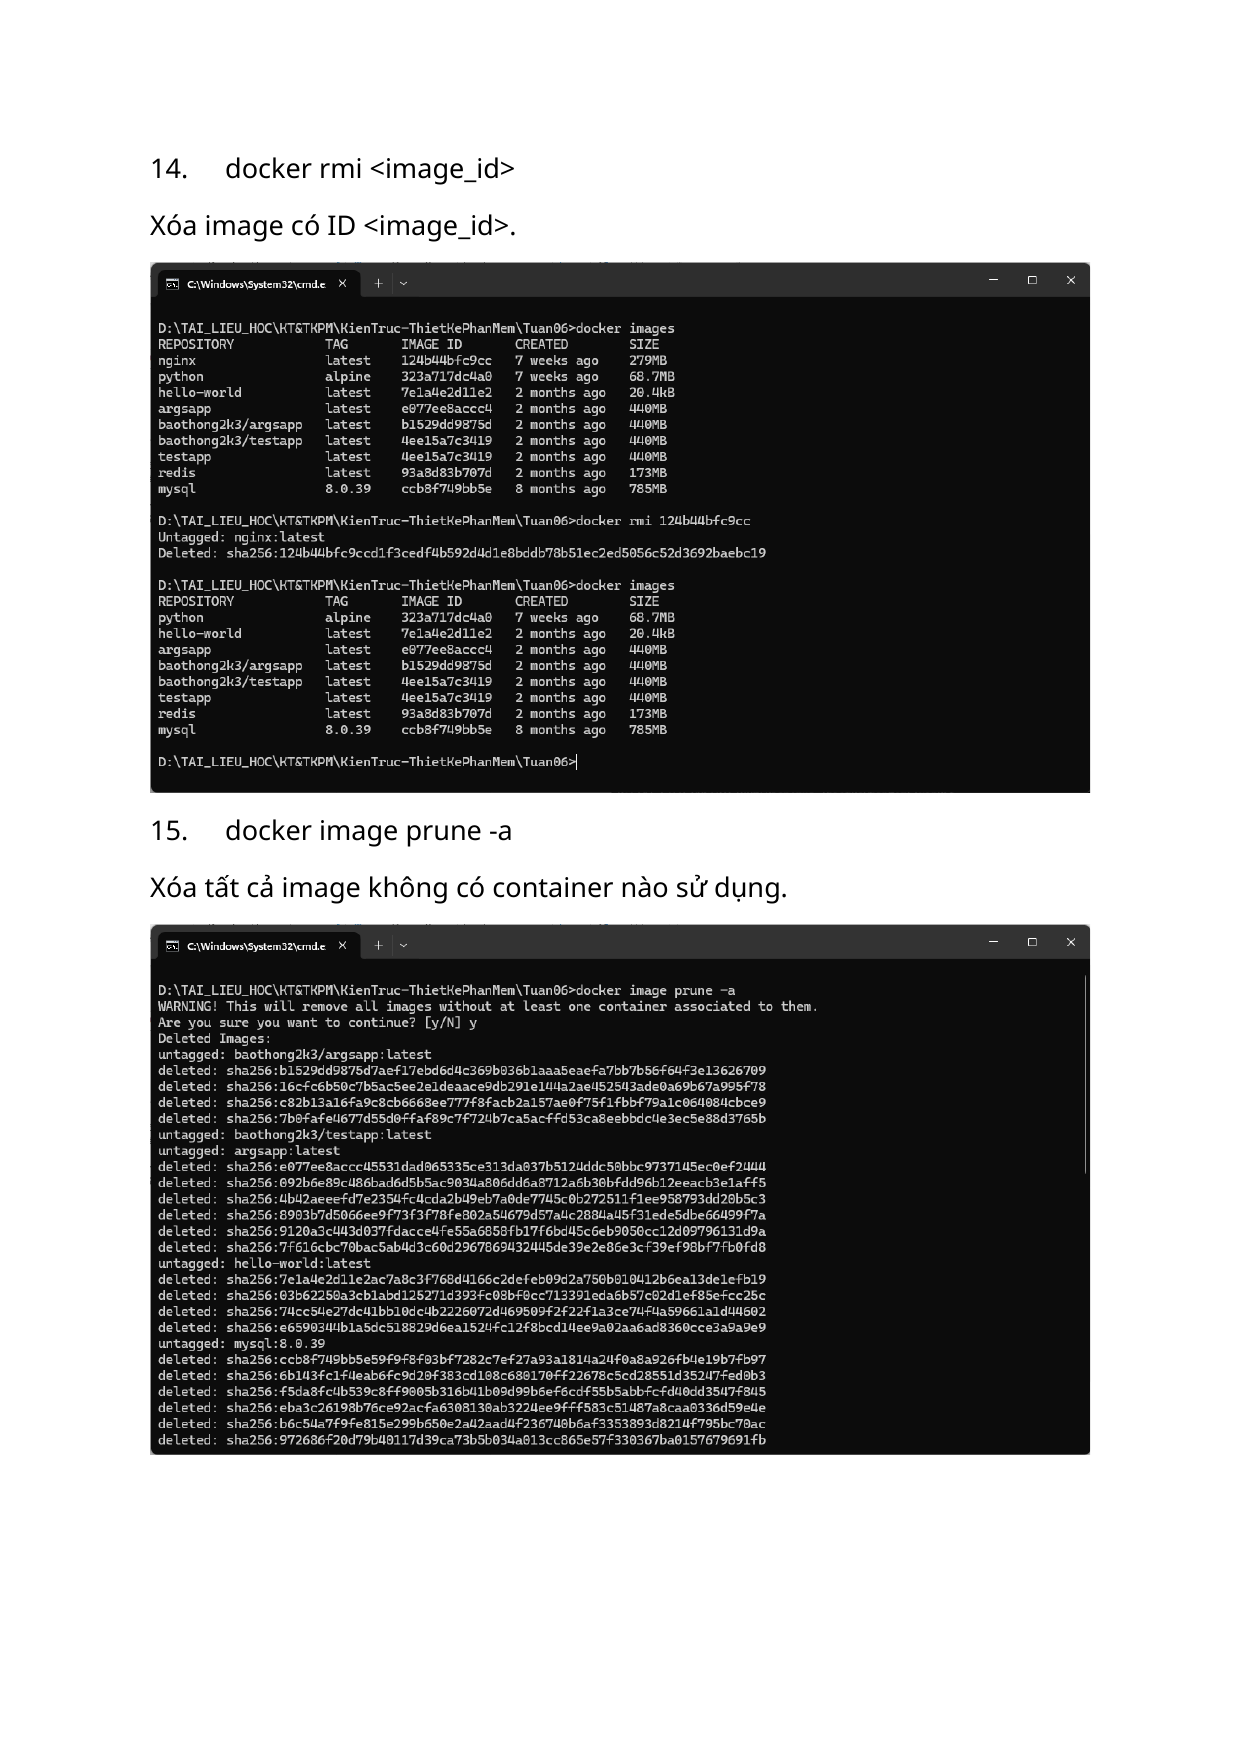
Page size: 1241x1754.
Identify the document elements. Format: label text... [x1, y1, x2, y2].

list docker image prune -a [150, 812, 1090, 848]
text Xóa tất cả image không có container nào sử dụng. [150, 868, 1090, 905]
text Xóa image có ID <image_id>. [150, 206, 1090, 243]
list docker rmi <image_id> [150, 150, 1090, 187]
picture [150, 924, 1091, 1455]
picture [150, 262, 1091, 793]
